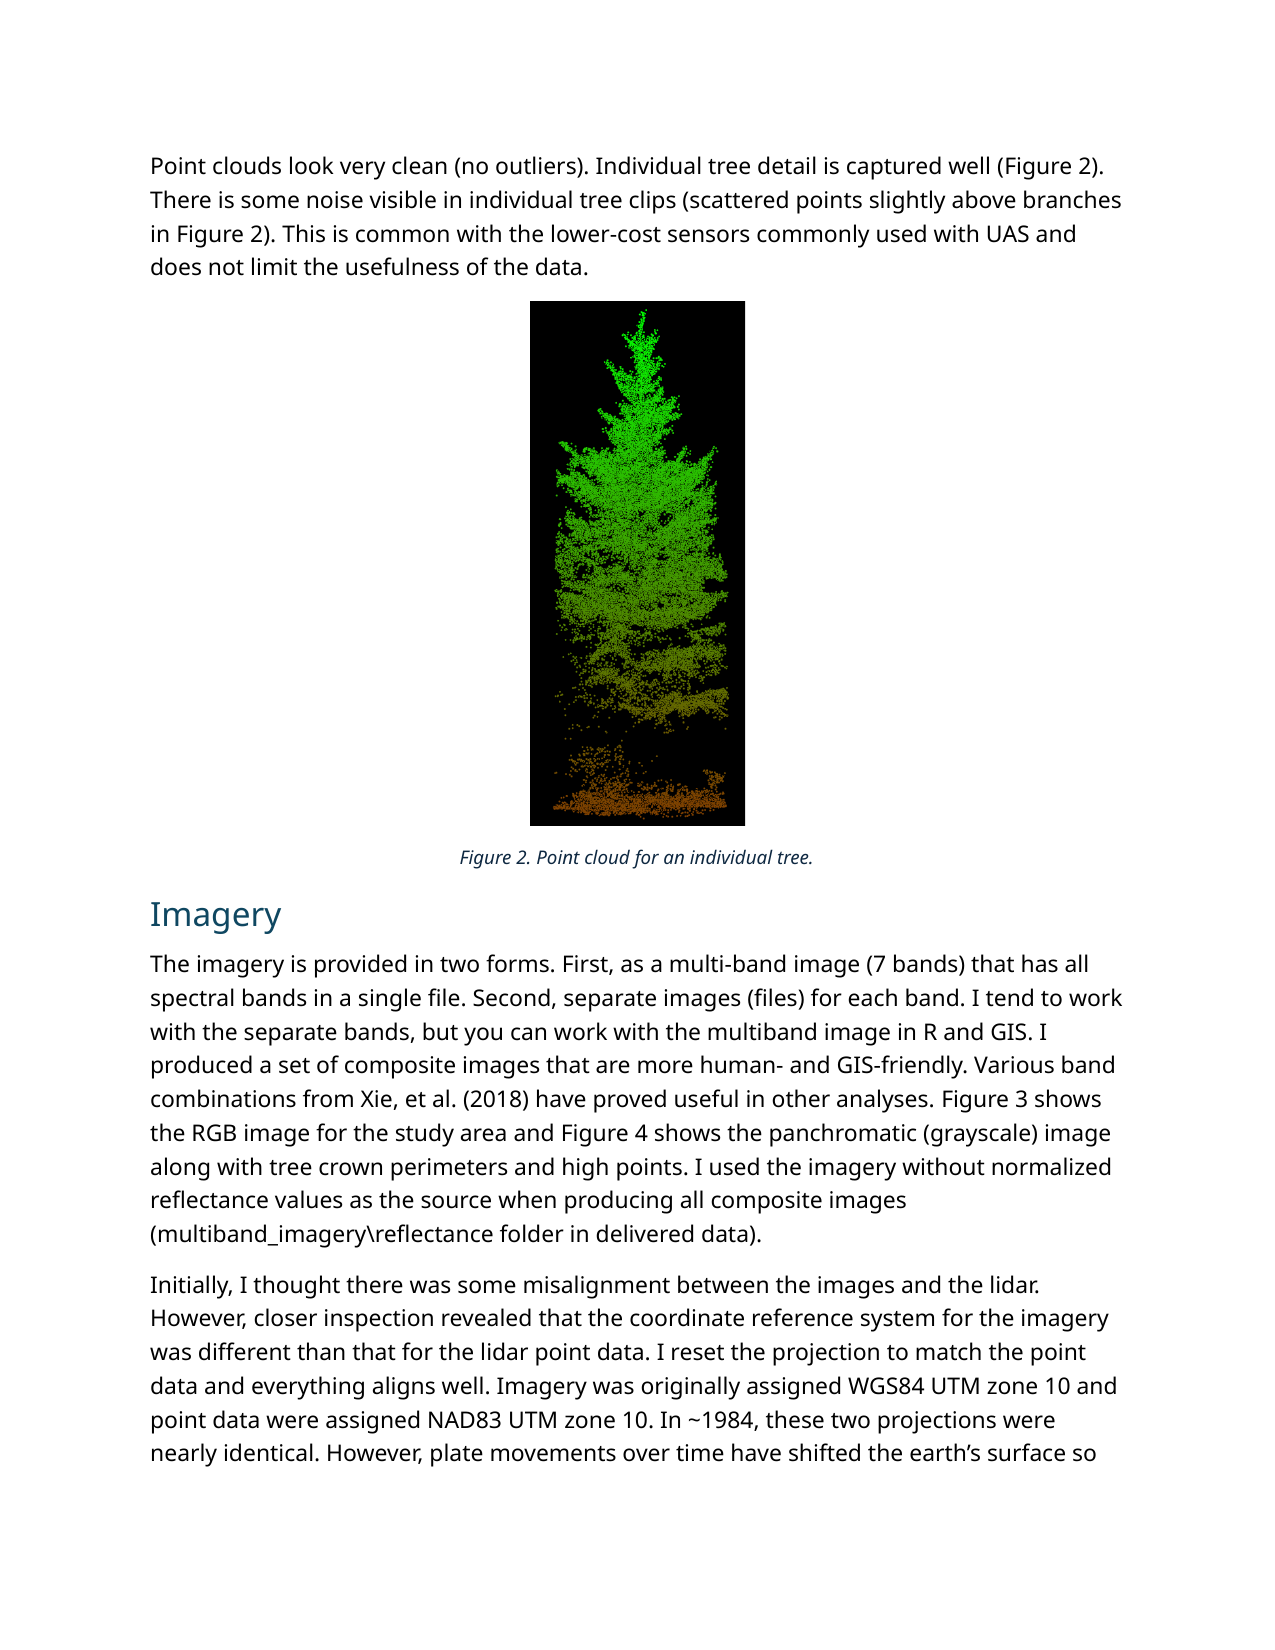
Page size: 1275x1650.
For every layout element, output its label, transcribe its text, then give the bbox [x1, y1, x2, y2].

text The imagery is provided in two forms. First, as a multi-band image (7 bands) that has all spectral bands in a single file. Second, separate images (files) for each band. I tend to work with the separate bands, but you can work with the multiband image in R and GIS. I produced a set of composite images that are more human- and GIS-friendly. Various band combinations from Xie, et al. (2018) have proved useful in other analyses. Figure 3 shows the RGB image for the study area and Figure 4 shows the panchromatic (grayscale) image along with tree crown perimeters and high points. I used the imagery without normalized reflectance values as the source when producing all composite images (multiband_imagery\reflectance folder in delivered data). [150, 948, 1125, 1249]
subtitle Imagery [150, 891, 1125, 936]
picture [530, 301, 746, 826]
text Figure 2. Point cloud for an individual tree. [150, 844, 1125, 870]
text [150, 1269, 1125, 1469]
text Point clouds look very clean (no outliers). Individual tree detail is captured well (Figure 2). There is some noise visible in individual tree clips (scattered points slightly above branches in Figure 2). This is common with the lower-cost sensors commonly used with UAS and does not limit the usefulness of the data. [150, 150, 1125, 282]
